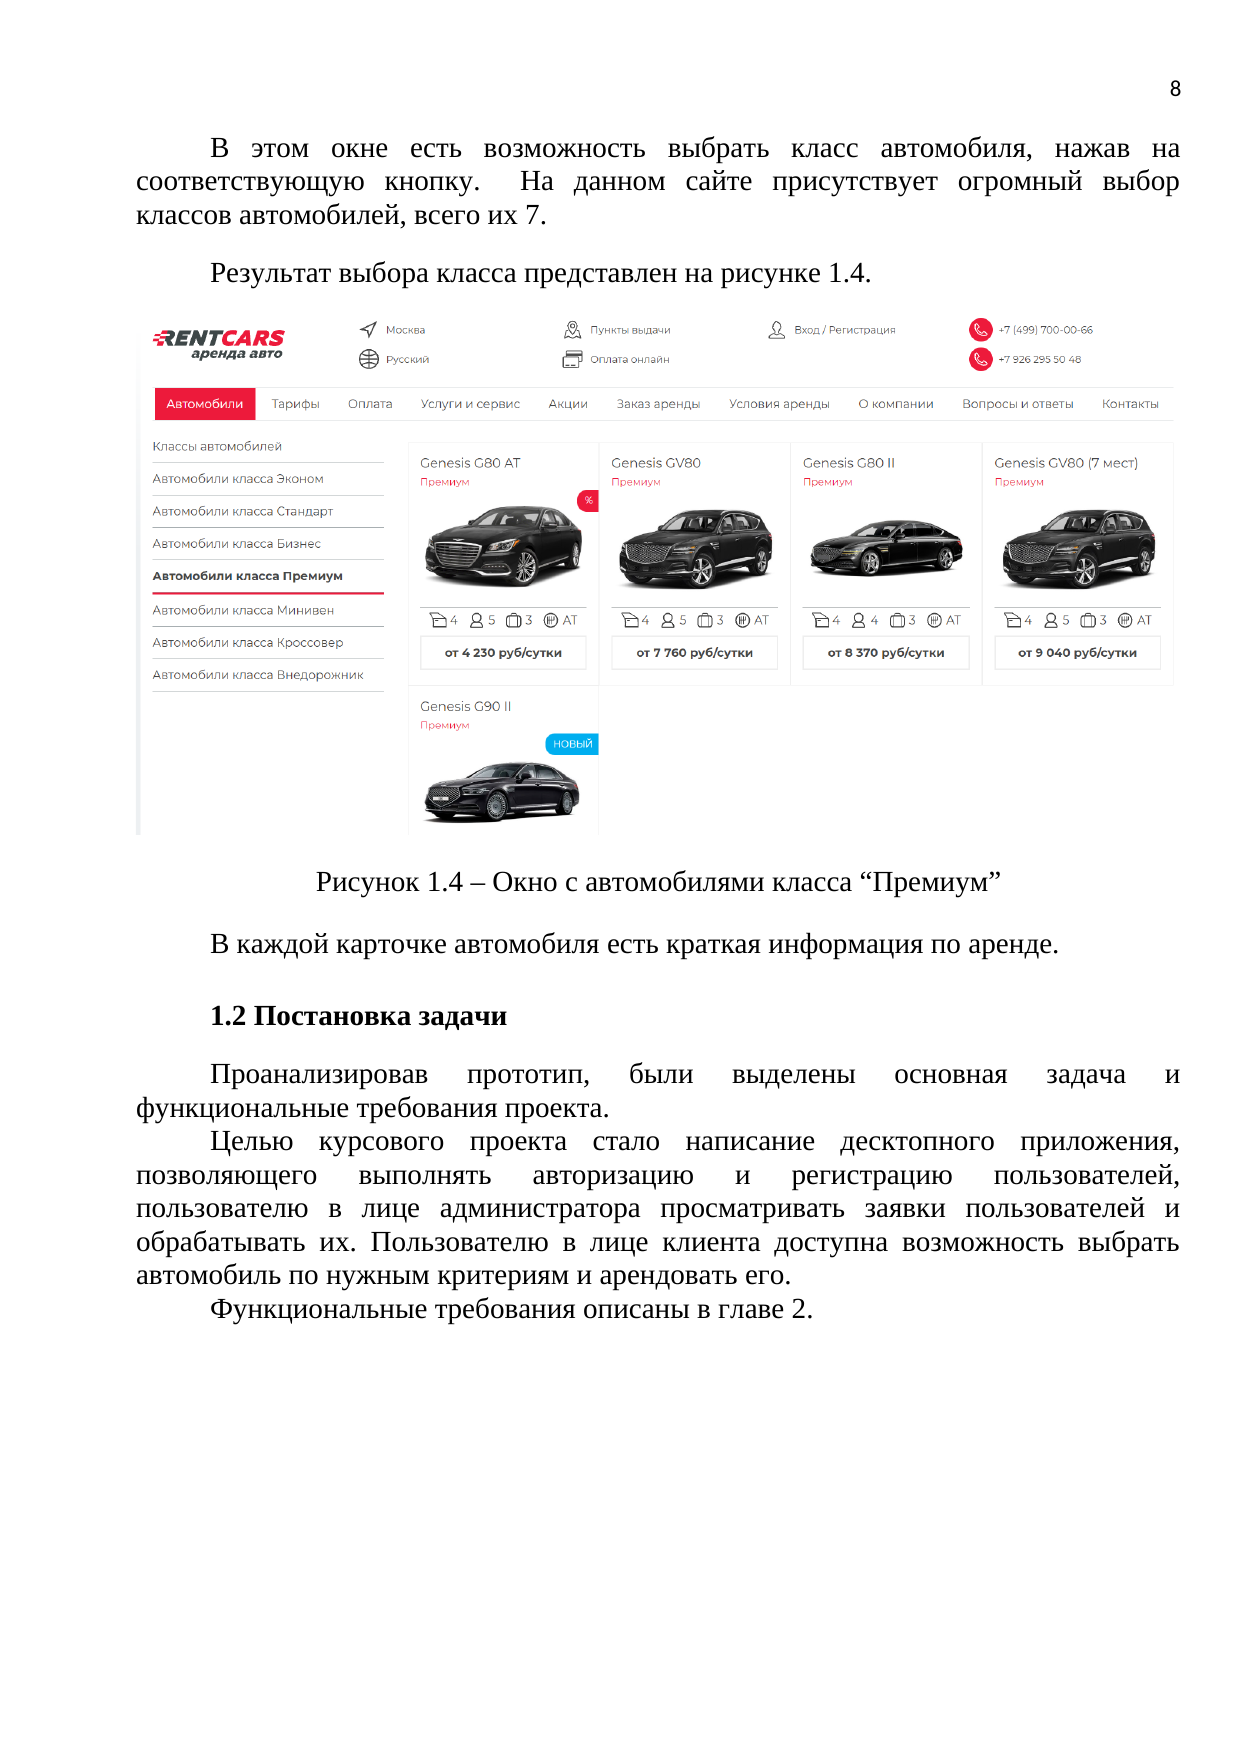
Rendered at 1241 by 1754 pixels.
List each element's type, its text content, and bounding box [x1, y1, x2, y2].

text Рисунок 1.4 – Окно с автомобилями класса “Премиум” [136, 864, 1181, 897]
text Результат выбора класса представлен на рисунке 1.4. [136, 256, 1181, 289]
text В этом окне есть возможность выбрать класс автомобиля, нажав на соответствующую кнопку. На данном сайте присутствует огромный выбор классов автомобилей, всего их 7. [136, 130, 1181, 231]
text 1.2 Постановка задачи [136, 998, 1181, 1031]
text Проанализировав прототип, были выделены основная задача и функциональные требования проекта. [136, 1056, 1181, 1123]
text Целью курсового проекта стало написание десктопного приложения, позволяющего выполнять авторизацию и регистрацию пользователей, пользователю в лице администратора просматривать заявки пользователей и обрабатывать их. Пользователю в лице клиента доступна возможность выбрать автомобиль по нужным критериям и арендовать его. [136, 1123, 1181, 1291]
text В каждой карточке автомобиля есть краткая информация по аренде. [136, 927, 1181, 960]
picture [135, 314, 1182, 835]
text Функциональные требования описаны в главе 2. [136, 1291, 1181, 1324]
